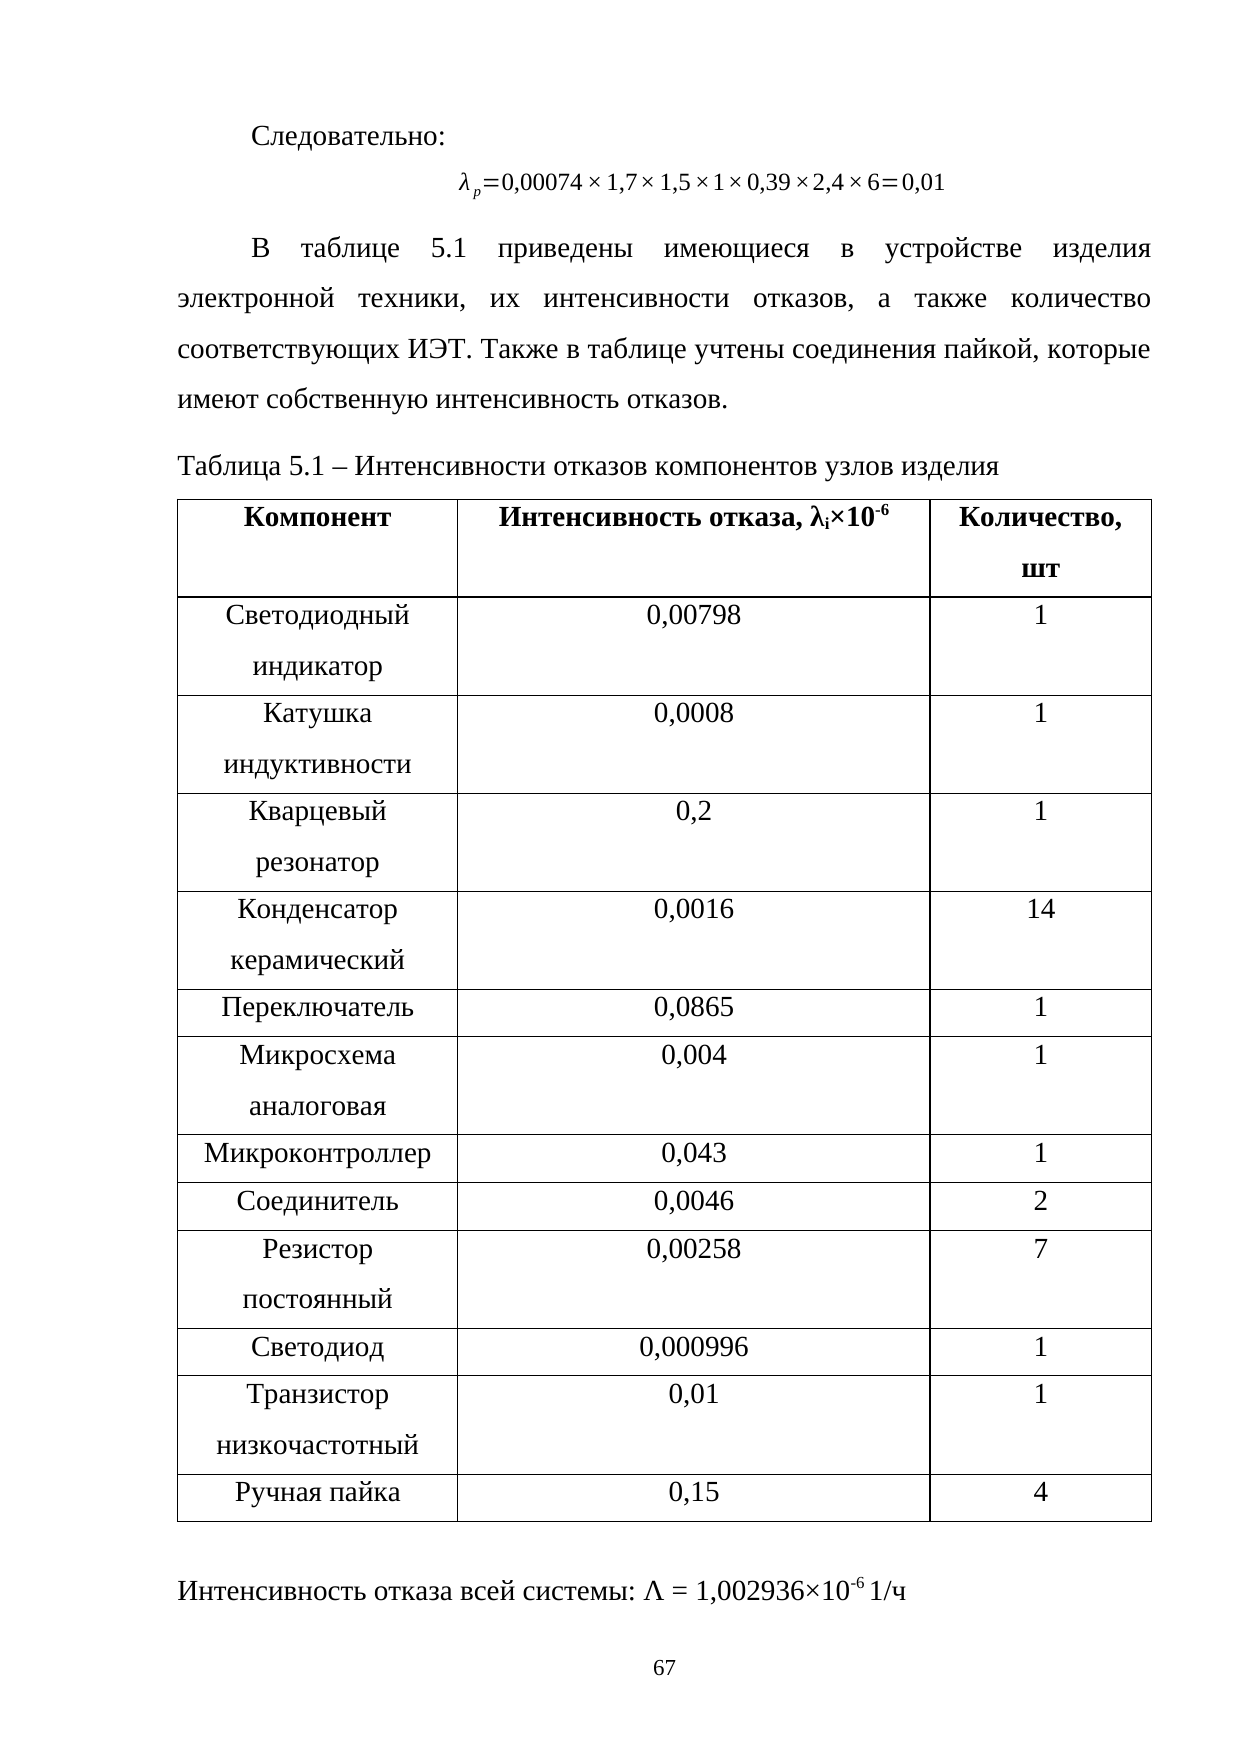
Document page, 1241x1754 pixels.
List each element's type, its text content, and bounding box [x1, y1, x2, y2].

table_cell 0,0865 [458, 990, 929, 1036]
text Следовательно: [251, 118, 1152, 152]
table_cell 0,0008 [458, 696, 929, 792]
table_header Компонент [178, 500, 457, 596]
table_cell Ручная пайка [178, 1475, 457, 1521]
table_cell 0,0046 [458, 1183, 929, 1230]
text В таблице 5.1 приведены имеющиеся в устройстве изделия электронной техники, их интенсивности отказов, а также количество соответствующих ИЭТ. Также в таблице учтены соединения пайкой, которые имеют собственную интенсивность отказов. [177, 230, 1152, 414]
table_cell 0,0016 [458, 892, 929, 988]
text Интенсивность отказа всей системы: Λ = 1,002936×10-6 1/ч [177, 1573, 1152, 1607]
table_cell 0,2 [458, 794, 929, 891]
table_cell 0,000996 [458, 1329, 929, 1375]
table_cell Микроконтроллер [178, 1135, 457, 1182]
table_cell 0,004 [458, 1037, 929, 1134]
table_cell 7 [931, 1231, 1151, 1328]
table_cell Конденсатор керамический [178, 892, 457, 988]
table_cell 1 [931, 990, 1151, 1036]
table_cell 1 [931, 1135, 1151, 1182]
table_cell 1 [931, 1376, 1151, 1473]
table_cell Светодиодный индикатор [178, 598, 457, 694]
table_cell 1 [931, 794, 1151, 891]
table_cell 1 [931, 1329, 1151, 1375]
table_cell 0,043 [458, 1135, 929, 1182]
table_cell 1 [931, 598, 1151, 694]
table_cell Резистор постоянный [178, 1231, 457, 1328]
table_cell 14 [931, 892, 1151, 988]
table_cell Кварцевый резонатор [178, 794, 457, 891]
table_cell Транзистор низкочастотный [178, 1376, 457, 1473]
table_cell 1 [931, 1037, 1151, 1134]
table_cell 0,00798 [458, 598, 929, 694]
table_cell 2 [931, 1183, 1151, 1230]
table_cell 4 [931, 1475, 1151, 1521]
table_cell 0,00258 [458, 1231, 929, 1328]
table_cell 1 [931, 696, 1151, 792]
table_cell 0,15 [458, 1475, 929, 1521]
table_header Количество, шт [931, 500, 1151, 596]
table_cell Микросхема аналоговая [178, 1037, 457, 1134]
table_cell Катушка индуктивности [178, 696, 457, 792]
table_header Интенсивность отказа, λi×10-6 [458, 500, 929, 596]
table_cell Светодиод [178, 1329, 457, 1375]
text Таблица 5.1 – Интенсивности отказов компонентов узлов изделия [177, 448, 1152, 482]
table_cell Соединитель [178, 1183, 457, 1230]
table_cell 0,01 [458, 1376, 929, 1473]
table_cell Переключатель [178, 990, 457, 1036]
